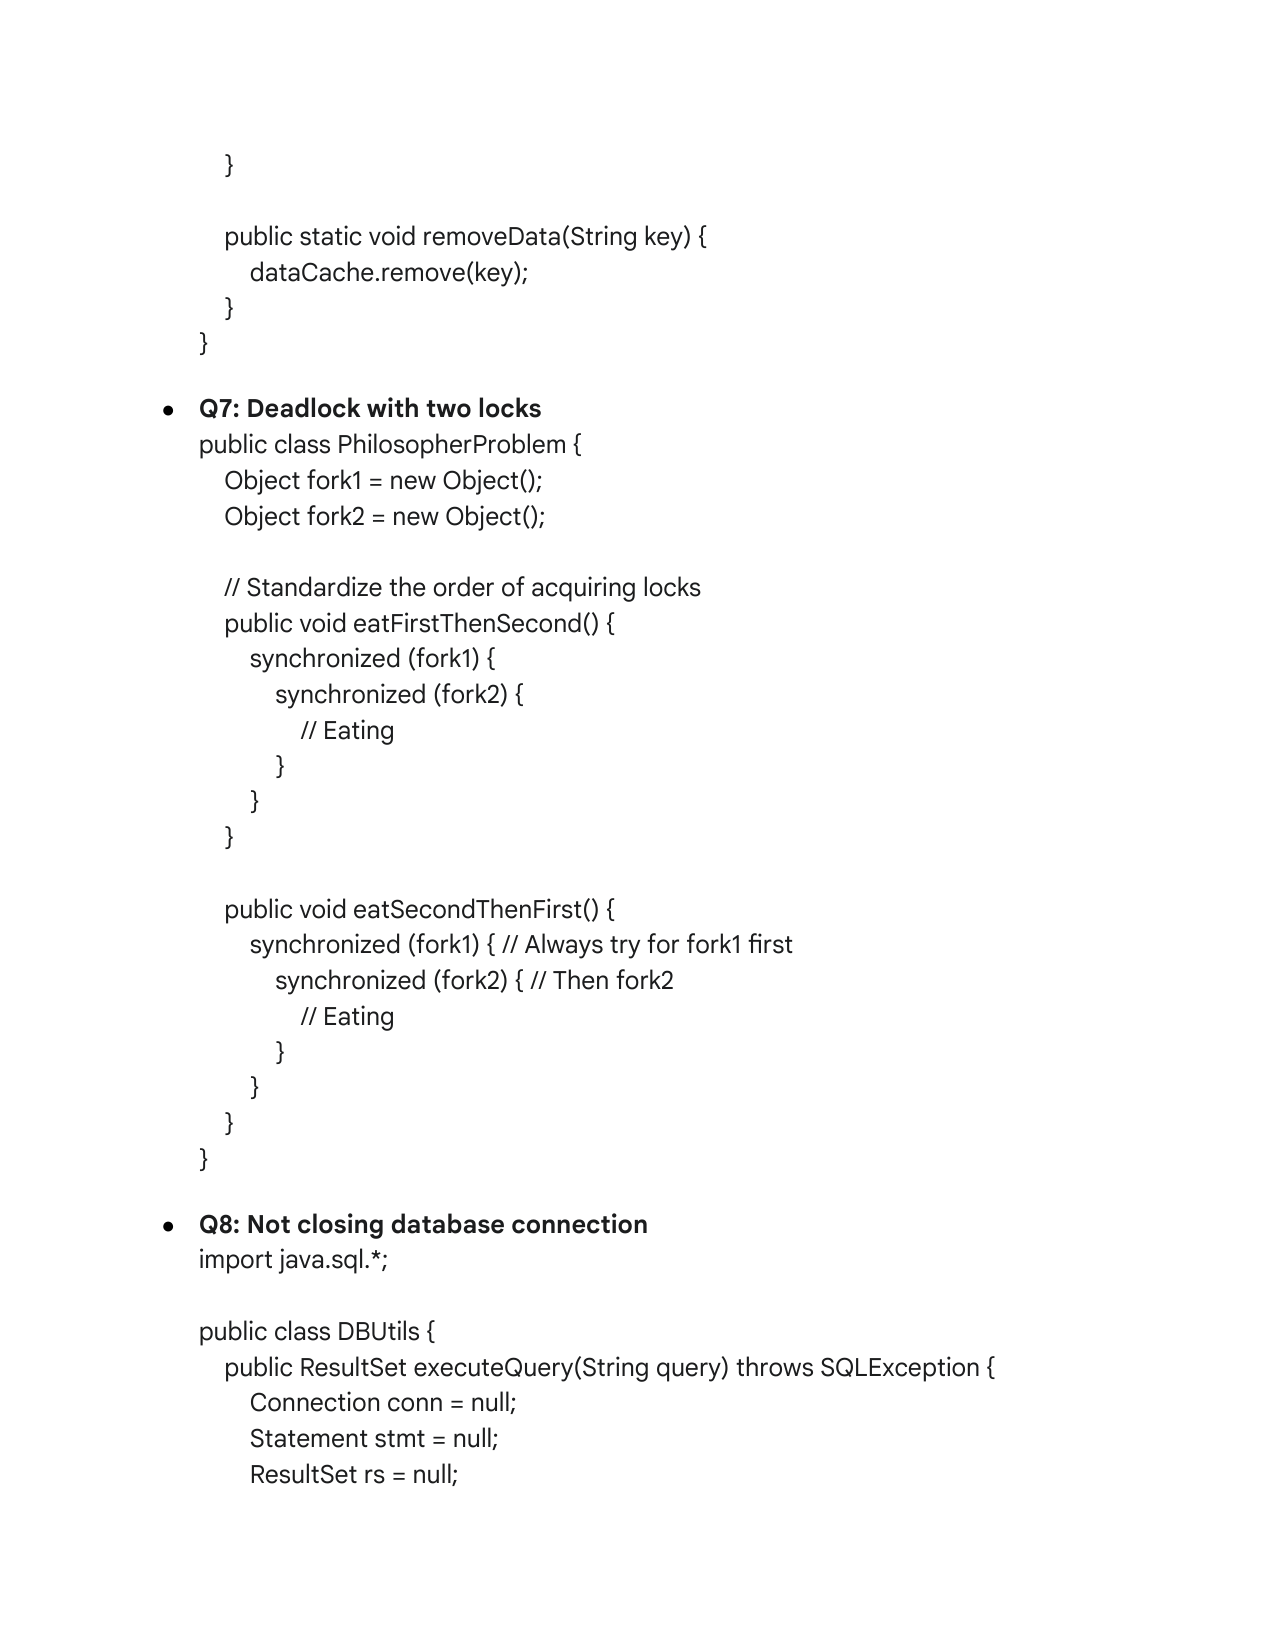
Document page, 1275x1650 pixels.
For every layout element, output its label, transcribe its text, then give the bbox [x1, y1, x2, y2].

list Q7: Deadlock with two locks public class PhilosopherProblem { Object fork1 = new Object(); Object fork2 = new Object(); // Standardize the order of acquiring locks public void eatFirstThenSecond() { synchronized (fork1) { synchronized (fork2) { // Eating } } } public void eatSecondThenFirst() { synchronized (fork1) { // Always try for fork1 first synchronized (fork2) { // Then fork2 // Eating } } } } [161, 394, 1125, 1205]
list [161, 150, 1125, 390]
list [161, 1209, 1125, 1490]
